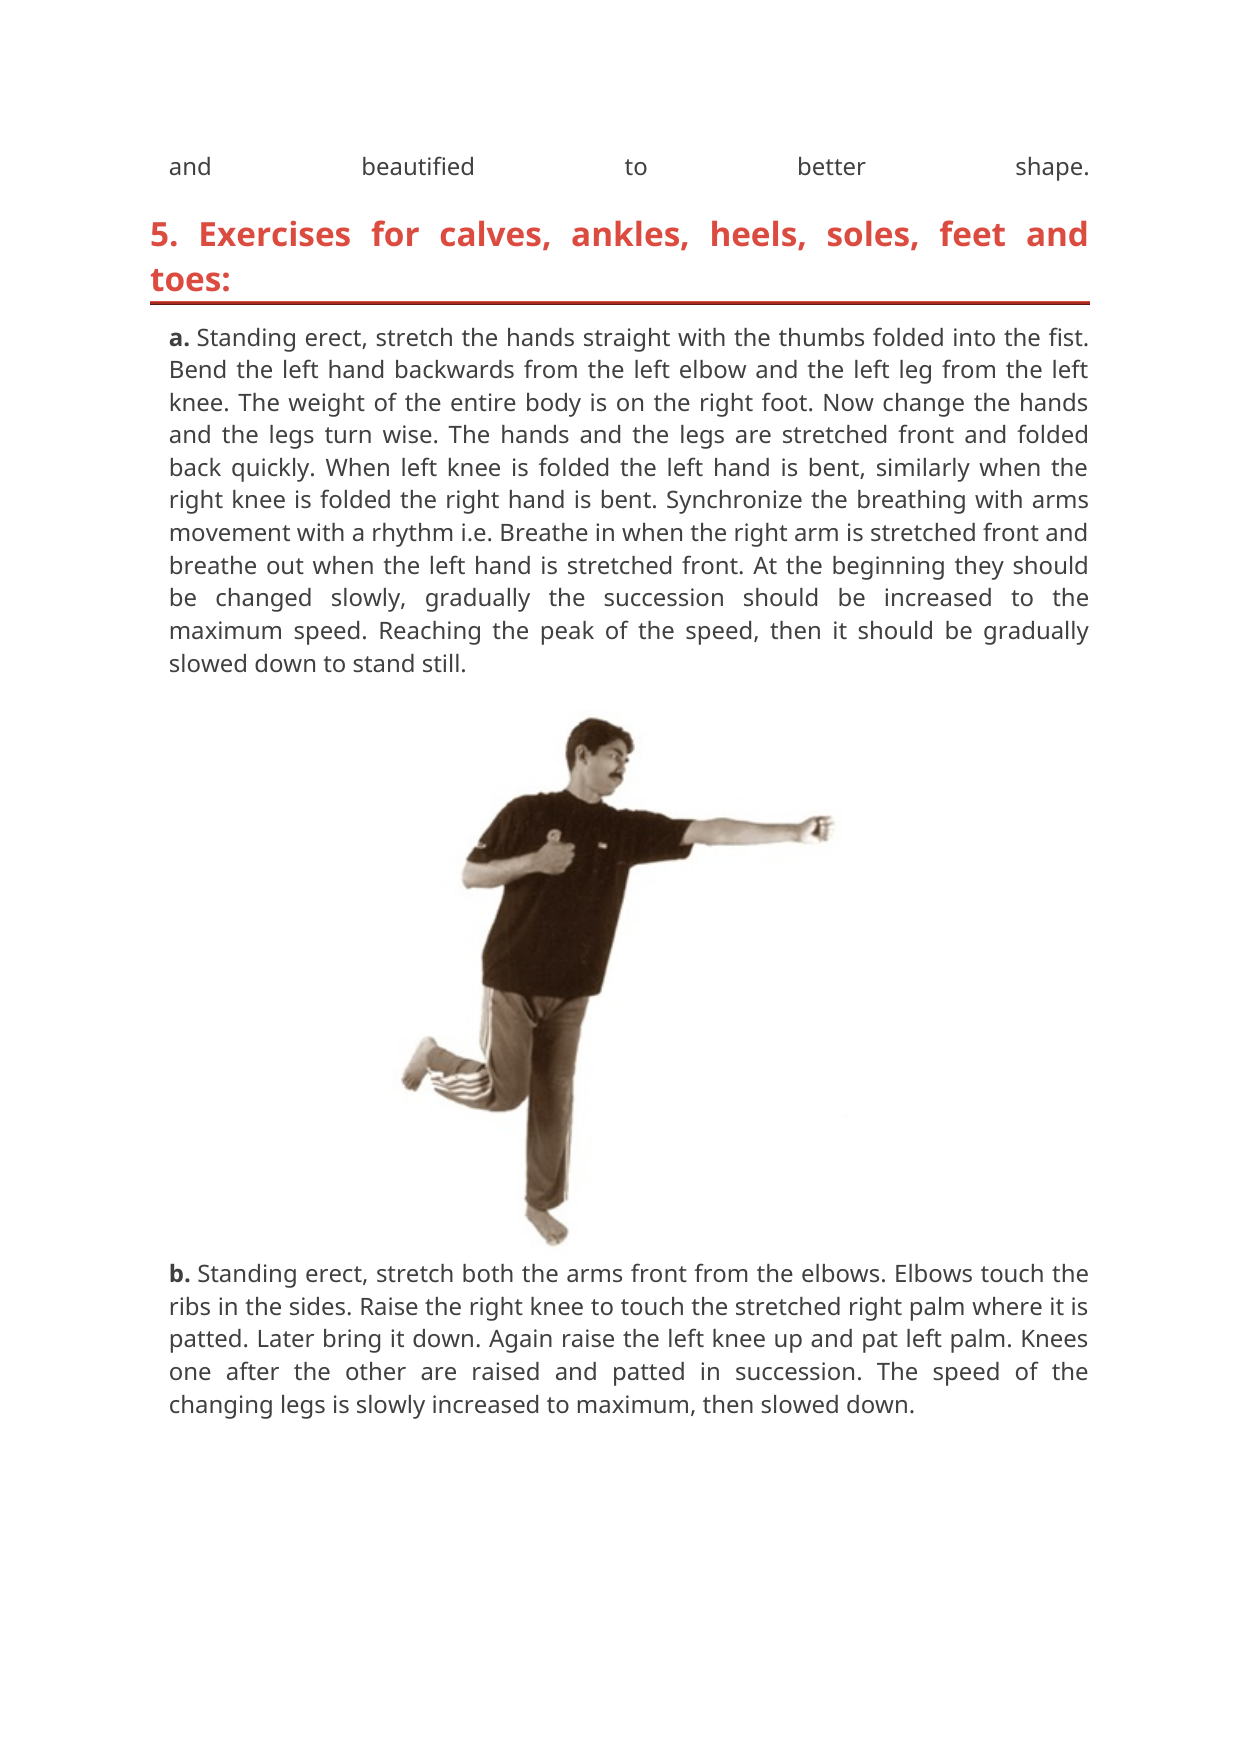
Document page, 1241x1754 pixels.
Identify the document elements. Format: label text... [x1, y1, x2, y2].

text a. Standing erect, stretch the hands straight with the thumbs folded into the fist. Bend the left hand backwards from the left elbow and the left leg from the left knee. The weight of the entire body is on the right foot. Now change the hands and the legs turn wise. The hands and the legs are stretched front and folded back quickly. When left knee is folded the left hand is bent, similarly when the right knee is folded the right hand is bent. Synchronize the breathing with arms movement with a rhythm i.e. Breathe in when the right arm is stretched front and breathe out when the left hand is stretched front. At the beginning they should be changed slowly, gradually the succession should be increased to the maximum speed. Reaching the peak of the speed, then it should be gradually slowed down to stand still. [169, 320, 1090, 679]
text 5. Exercises for calves, ankles, heels, soles, feet and toes: [150, 211, 1090, 301]
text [169, 150, 1090, 211]
text b. Standing erect, stretch both the arms front from the elbows. Elbows touch the ribs in the sides. Raise the right knee to touch the stretched right palm where it is patted. Later bring it down. Again raise the left knee up and pat left palm. Knees one after the other are raised and patted in succession. The speed of the changing legs is slowly increased to maximum, then slowed down. [169, 1257, 1090, 1420]
picture [392, 710, 848, 1257]
